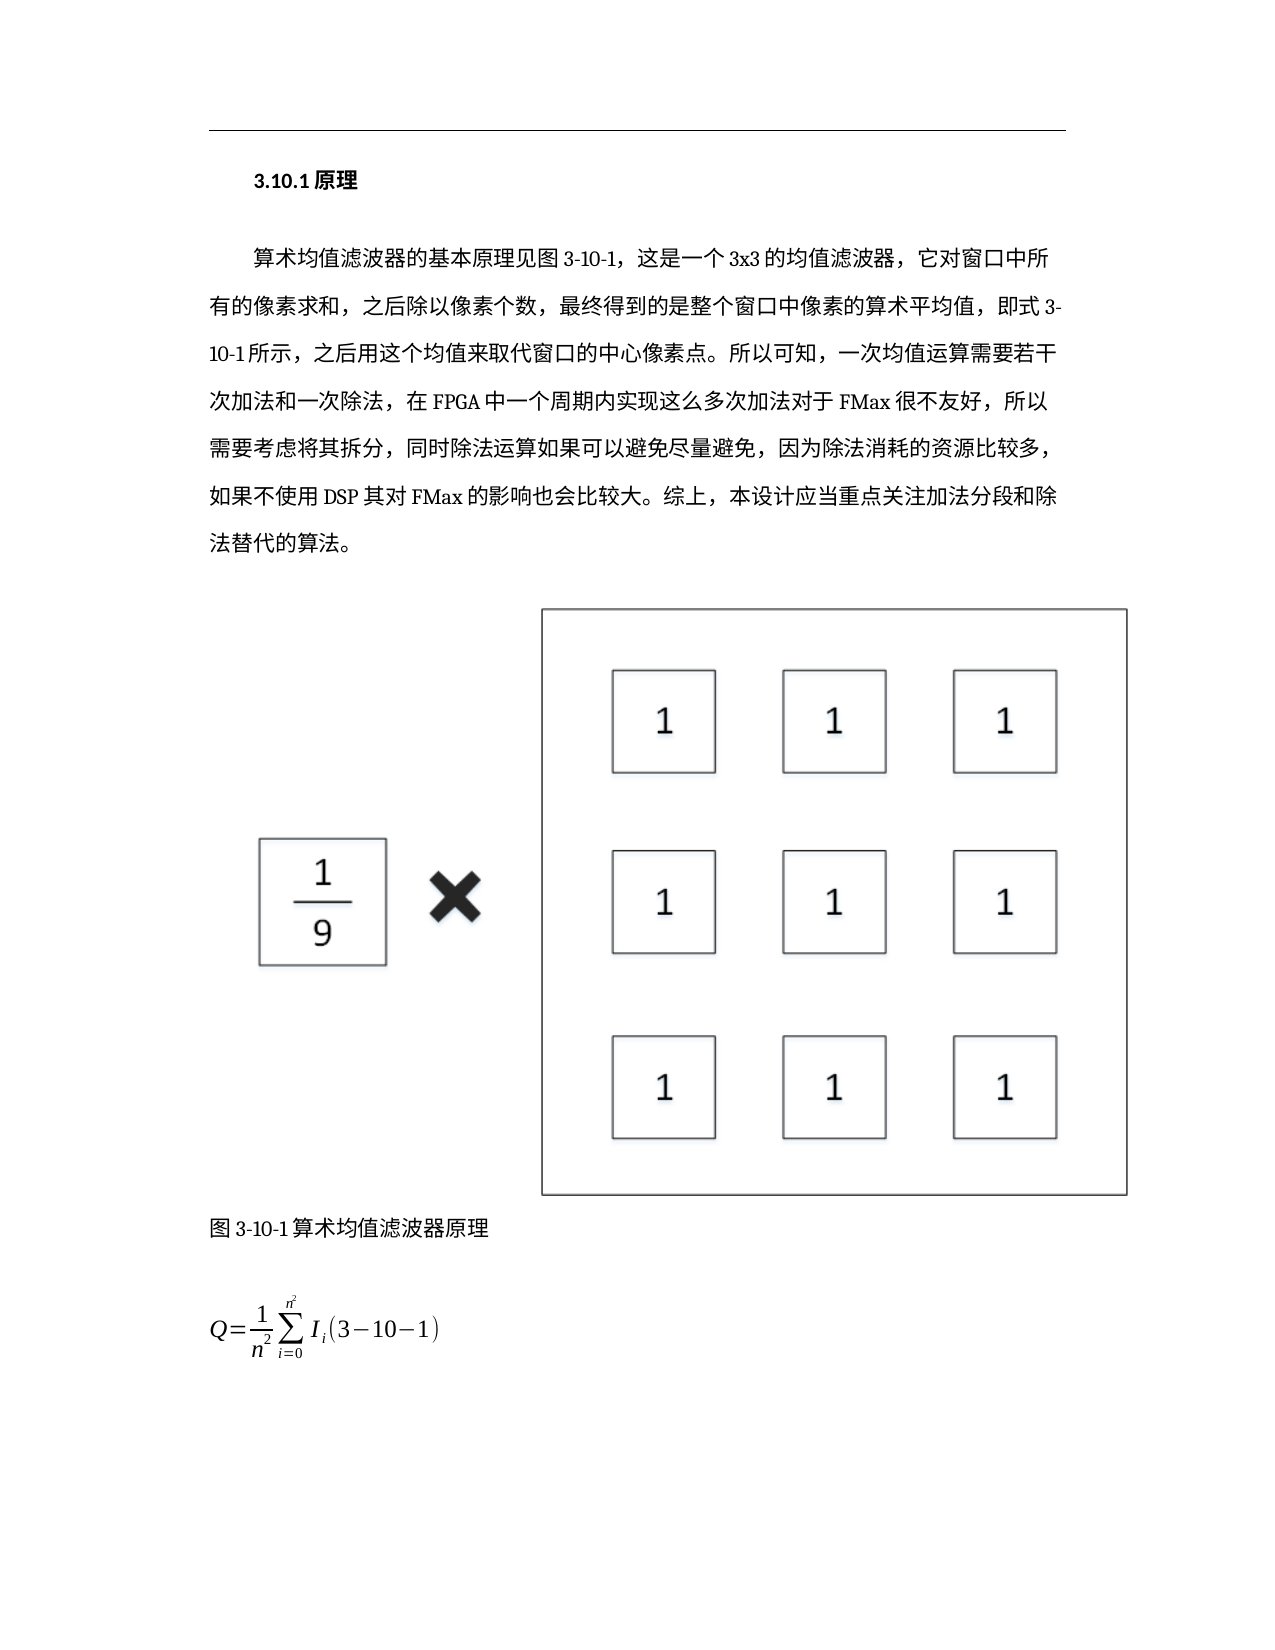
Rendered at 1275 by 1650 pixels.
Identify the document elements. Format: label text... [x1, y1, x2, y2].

text 算术均值滤波器的基本原理见图3-10-1，这是一个3x3的均值滤波器，它对窗口中所有的像素求和，之后除以像素个数，最终得到的是整个窗口中像素的算术平均值，即式3-10-1所示，之后用这个均值来取代窗口的中心像素点。所以可知，一次均值运算需要若干次加法和一次除法，在FPGA中一个周期内实现这么多次加法对于FMax很不友好，所以需要考虑将其拆分，同时除法运算如果可以避免尽量避免，因为除法消耗的资源比较多，如果不使用DSP其对FMax的影响也会比较大。综上，本设计应当重点关注加法分段和除法替代的算法。 [209, 241, 1066, 596]
subtitle 3.10.1 原理 [209, 163, 1066, 194]
picture [253, 608, 1129, 1196]
